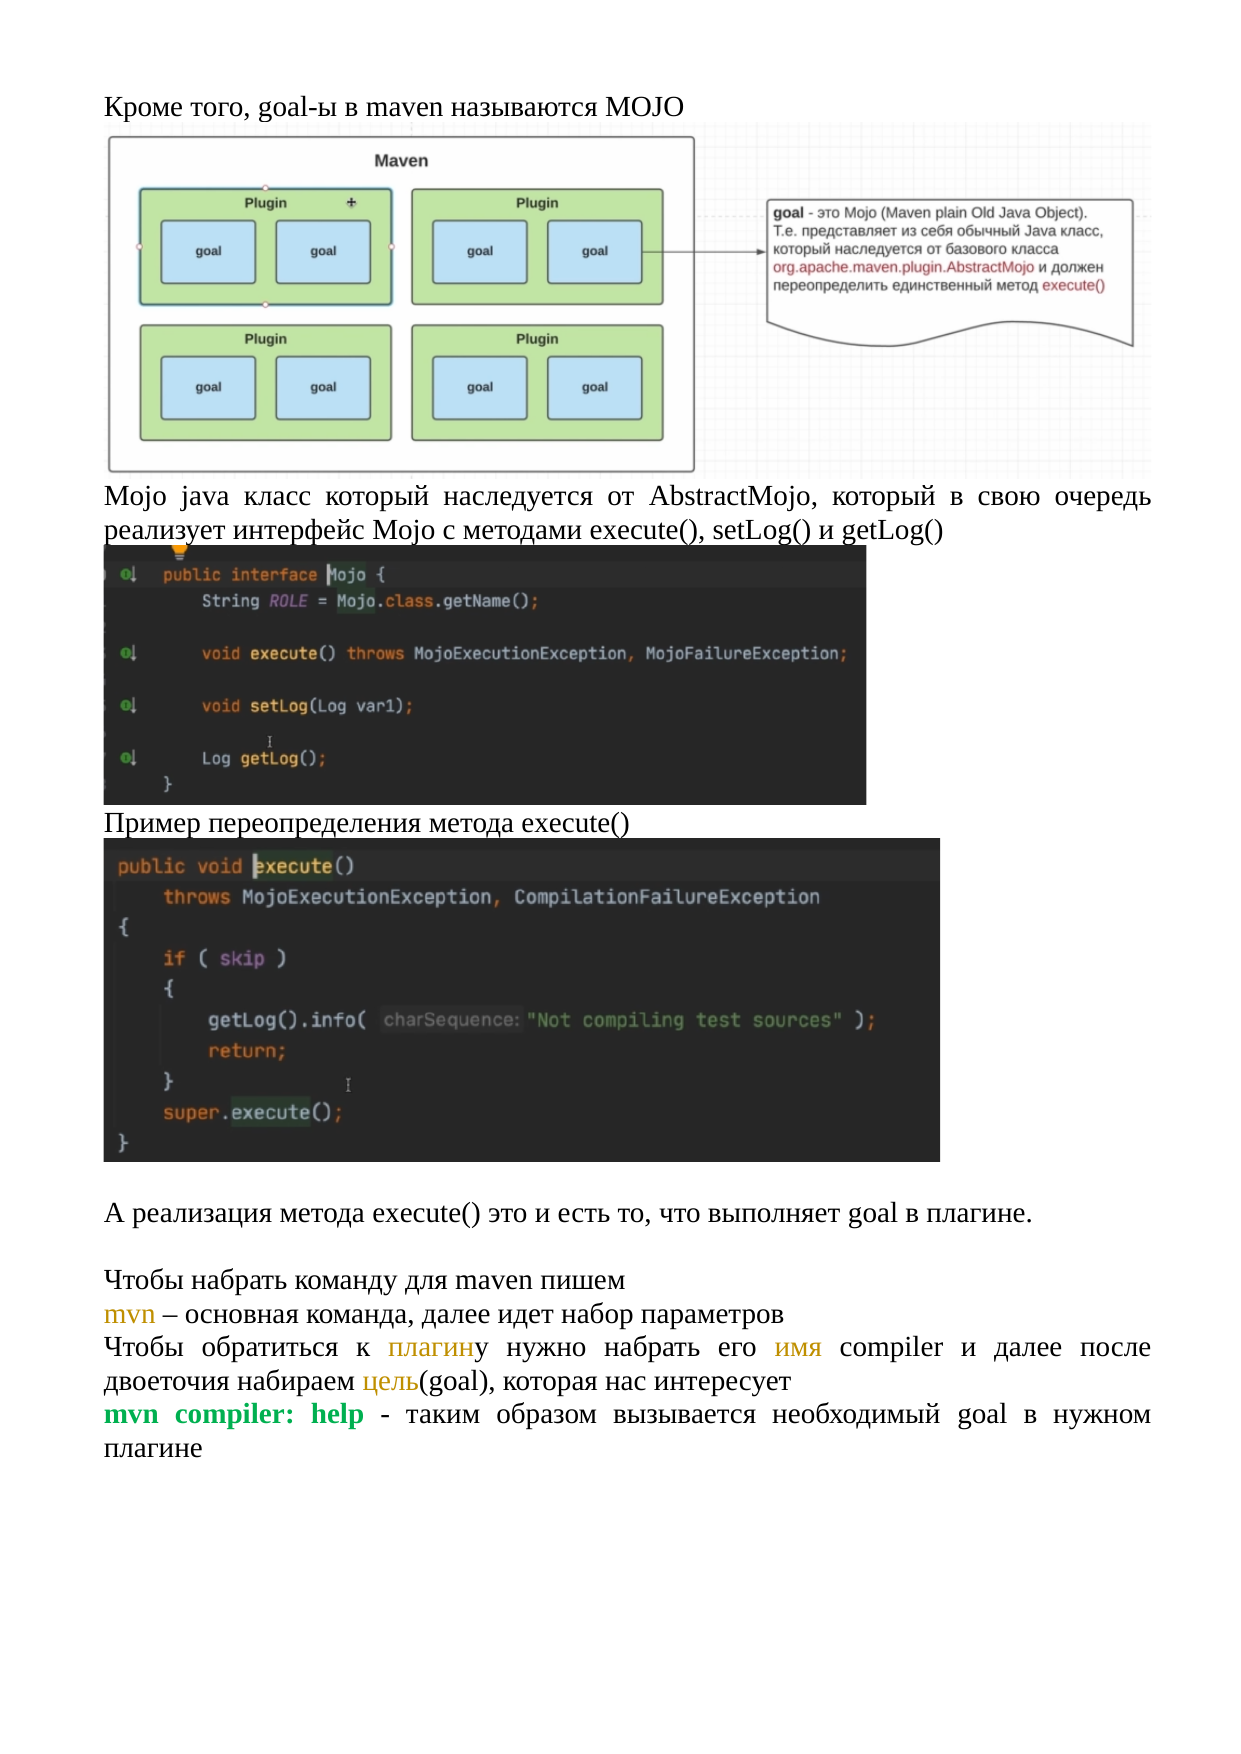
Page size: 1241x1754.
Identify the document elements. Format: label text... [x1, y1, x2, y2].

picture [103, 838, 941, 1162]
text Кроме того, goal-ы в maven называются MOJO [103, 89, 1152, 122]
picture [103, 545, 867, 805]
text А реализация метода execute() это и есть то, что выполняет goal в плагине. [103, 1195, 1152, 1229]
text Чтобы набрать команду для maven пишем [103, 1262, 1152, 1296]
text mvn – основная команда, далее идет набор параметров [103, 1296, 1152, 1329]
text Mojo java класс который наследуется от AbstractMojo, который в свою очередь реализует интерфейс Mojo c методами execute(), setLog() и getLog() [103, 479, 1152, 545]
text Чтобы обратиться к плагину нужно набрать его имя compiler и далее после двоеточия набираем цель(goal), которая нас интересует [103, 1329, 1152, 1397]
text Пример переопределения метода execute() [103, 805, 1152, 838]
picture [103, 122, 1152, 479]
text mvn compiler: help - таким образом вызывается необходимый goal в нужном плагине [103, 1397, 1152, 1464]
